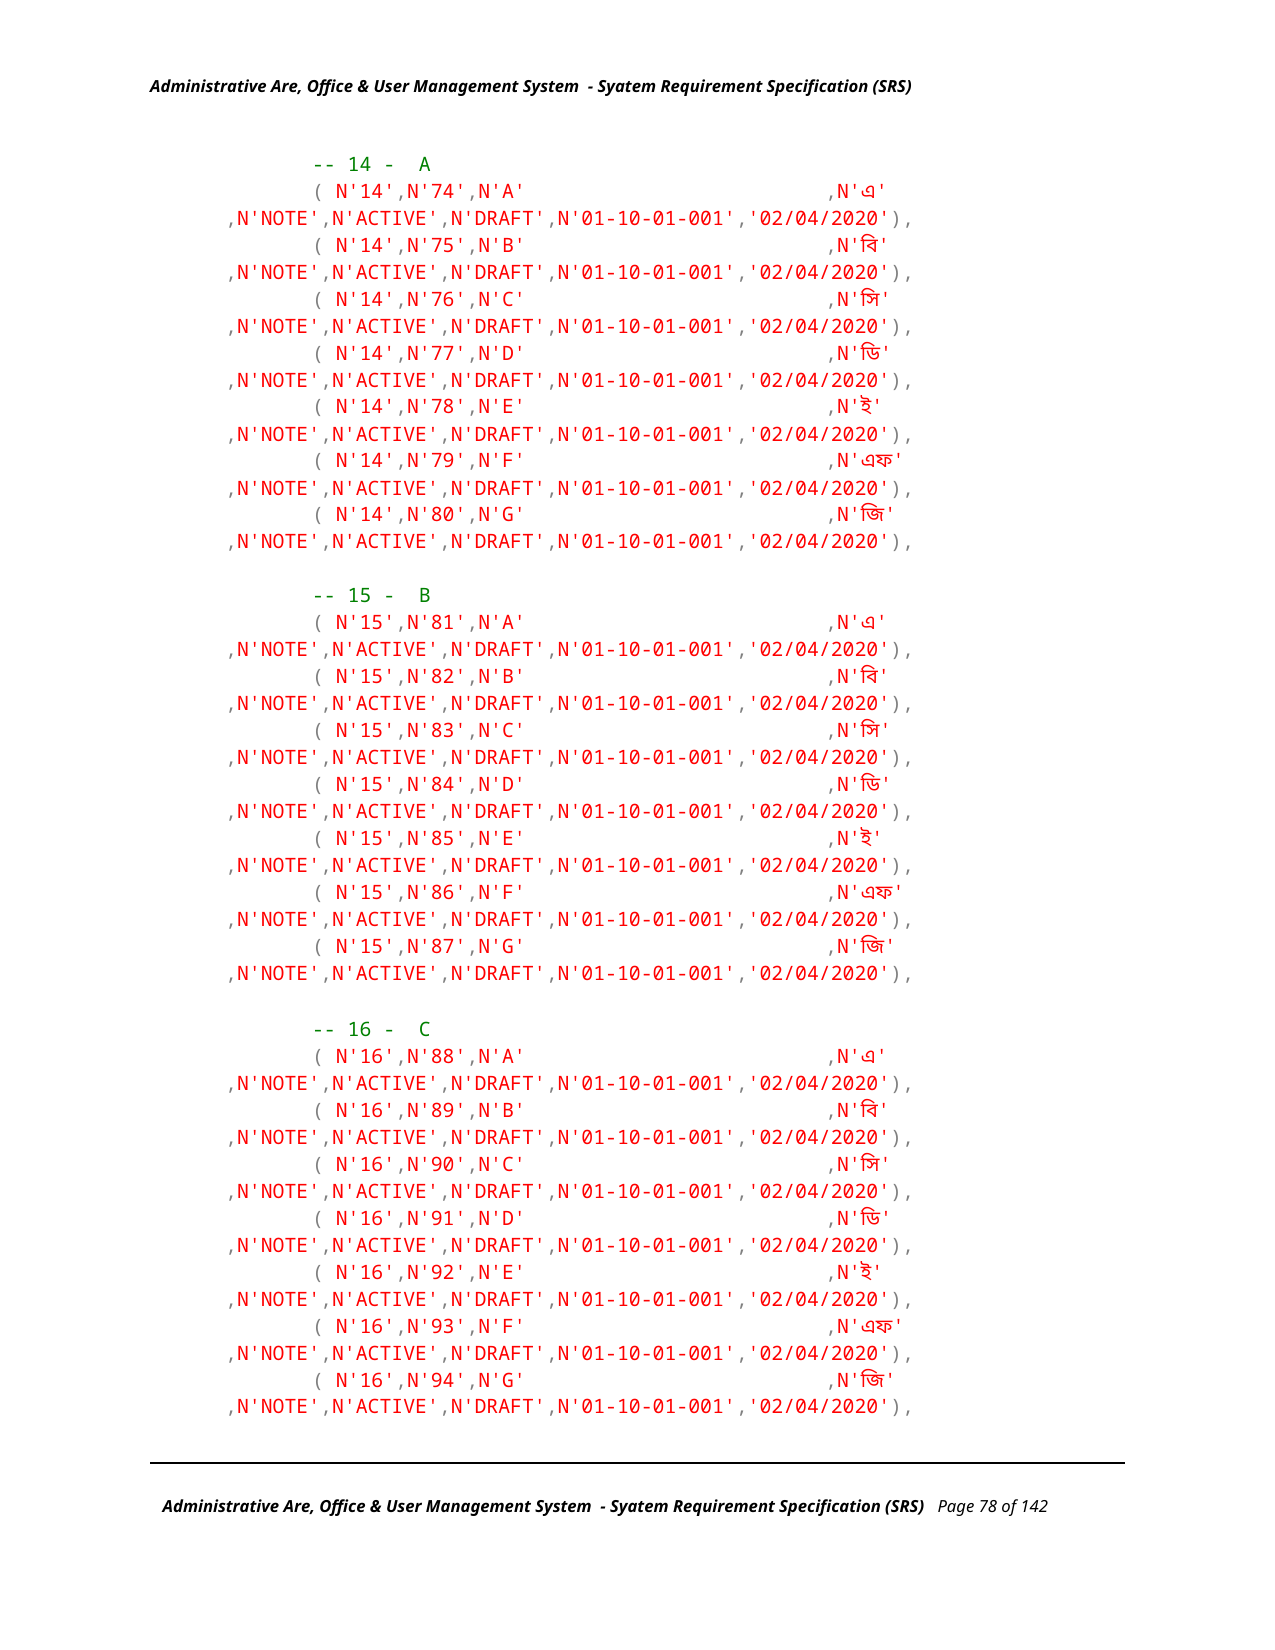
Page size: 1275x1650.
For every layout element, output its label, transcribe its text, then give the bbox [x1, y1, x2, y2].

text ( N'16',N'94',N'G' ,N'জি' ,N'NOTE',N'ACTIVE',N'DRAFT',N'01-10-01-001','02/04/2020'), [150, 1366, 1125, 1420]
text ( N'16',N'89',N'B' ,N'বি' ,N'NOTE',N'ACTIVE',N'DRAFT',N'01-10-01-001','02/04/2020'), [150, 1096, 1125, 1150]
text ( N'15',N'86',N'F' ,N'এফ' ,N'NOTE',N'ACTIVE',N'DRAFT',N'01-10-01-001','02/04/2020'), [150, 878, 1125, 932]
text ( N'14',N'78',N'E' ,N'ই' ,N'NOTE',N'ACTIVE',N'DRAFT',N'01-10-01-001','02/04/2020'), [150, 393, 1125, 447]
text ( N'15',N'84',N'D' ,N'ডি' ,N'NOTE',N'ACTIVE',N'DRAFT',N'01-10-01-001','02/04/2020'), [150, 771, 1125, 824]
text -- 16 - C [150, 1015, 1125, 1042]
text -- 14 - A [150, 150, 1125, 177]
text ( N'15',N'82',N'B' ,N'বি' ,N'NOTE',N'ACTIVE',N'DRAFT',N'01-10-01-001','02/04/2020'), [150, 663, 1125, 717]
text ( N'16',N'90',N'C' ,N'সি' ,N'NOTE',N'ACTIVE',N'DRAFT',N'01-10-01-001','02/04/2020'), [150, 1150, 1125, 1204]
text ( N'14',N'79',N'F' ,N'এফ' ,N'NOTE',N'ACTIVE',N'DRAFT',N'01-10-01-001','02/04/2020'), [150, 447, 1125, 501]
text ( N'15',N'87',N'G' ,N'জি' ,N'NOTE',N'ACTIVE',N'DRAFT',N'01-10-01-001','02/04/2020'), [150, 932, 1125, 986]
text ( N'15',N'81',N'A' ,N'এ' ,N'NOTE',N'ACTIVE',N'DRAFT',N'01-10-01-001','02/04/2020'), [150, 609, 1125, 663]
text ( N'15',N'85',N'E' ,N'ই' ,N'NOTE',N'ACTIVE',N'DRAFT',N'01-10-01-001','02/04/2020'), [150, 824, 1125, 878]
text ( N'14',N'74',N'A' ,N'এ' ,N'NOTE',N'ACTIVE',N'DRAFT',N'01-10-01-001','02/04/2020'), [150, 177, 1125, 231]
text ( N'14',N'80',N'G' ,N'জি' ,N'NOTE',N'ACTIVE',N'DRAFT',N'01-10-01-001','02/04/2020'), [150, 501, 1125, 555]
text ( N'16',N'91',N'D' ,N'ডি' ,N'NOTE',N'ACTIVE',N'DRAFT',N'01-10-01-001','02/04/2020'), [150, 1204, 1125, 1258]
text ( N'16',N'92',N'E' ,N'ই' ,N'NOTE',N'ACTIVE',N'DRAFT',N'01-10-01-001','02/04/2020'), [150, 1258, 1125, 1312]
text ( N'15',N'83',N'C' ,N'সি' ,N'NOTE',N'ACTIVE',N'DRAFT',N'01-10-01-001','02/04/2020'), [150, 717, 1125, 771]
text ( N'14',N'76',N'C' ,N'সি' ,N'NOTE',N'ACTIVE',N'DRAFT',N'01-10-01-001','02/04/2020'), [150, 285, 1125, 339]
text ( N'16',N'88',N'A' ,N'এ' ,N'NOTE',N'ACTIVE',N'DRAFT',N'01-10-01-001','02/04/2020'), [150, 1042, 1125, 1096]
text ( N'14',N'75',N'B' ,N'বি' ,N'NOTE',N'ACTIVE',N'DRAFT',N'01-10-01-001','02/04/2020'), [150, 231, 1125, 285]
text ( N'14',N'77',N'D' ,N'ডি' ,N'NOTE',N'ACTIVE',N'DRAFT',N'01-10-01-001','02/04/2020'), [150, 339, 1125, 393]
text ( N'16',N'93',N'F' ,N'এফ' ,N'NOTE',N'ACTIVE',N'DRAFT',N'01-10-01-001','02/04/2020'), [150, 1312, 1125, 1366]
text -- 15 - B [150, 582, 1125, 609]
